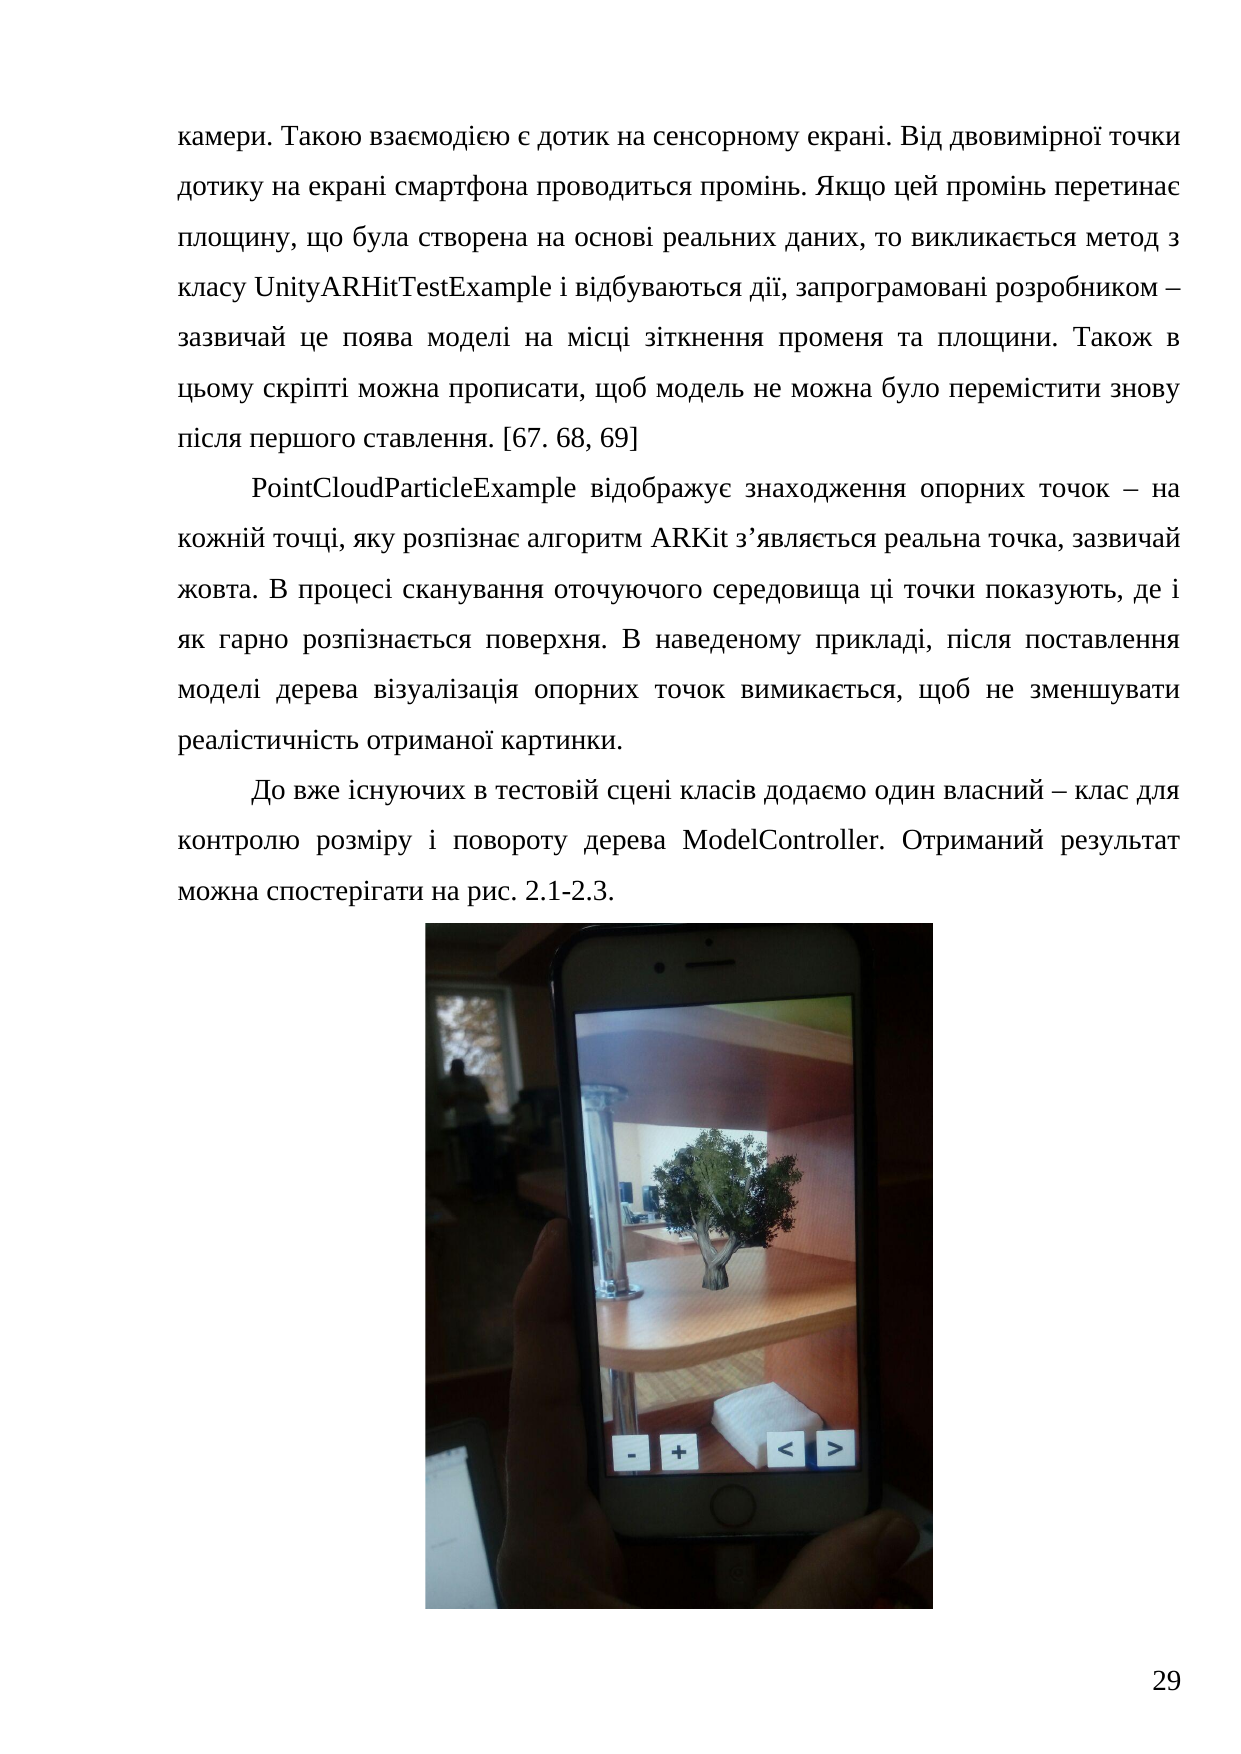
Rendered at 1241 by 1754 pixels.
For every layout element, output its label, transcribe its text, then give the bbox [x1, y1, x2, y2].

text PointCloudParticleExample відображує знаходження опорних точок – на кожній точці, яку розпізнає алгоритм ARKit з’являється реальна точка, зазвичай жовта. В процесі сканування оточуючого середовища ці точки показують, де і як гарно розпізнається поверхня. В наведеному прикладі, після поставлення моделі дерева візуалізація опорних точок вимикається, щоб не зменшувати реалістичність отриманої картинки. [177, 470, 1181, 755]
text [177, 118, 1181, 453]
text До вже існуючих в тестовій сцені класів додаємо один власний – клас для контролю розміру і повороту дерева ModelController. Отриманий результат можна спостерігати на рис. 2.1-2.3. [177, 772, 1181, 906]
picture [425, 923, 933, 1609]
